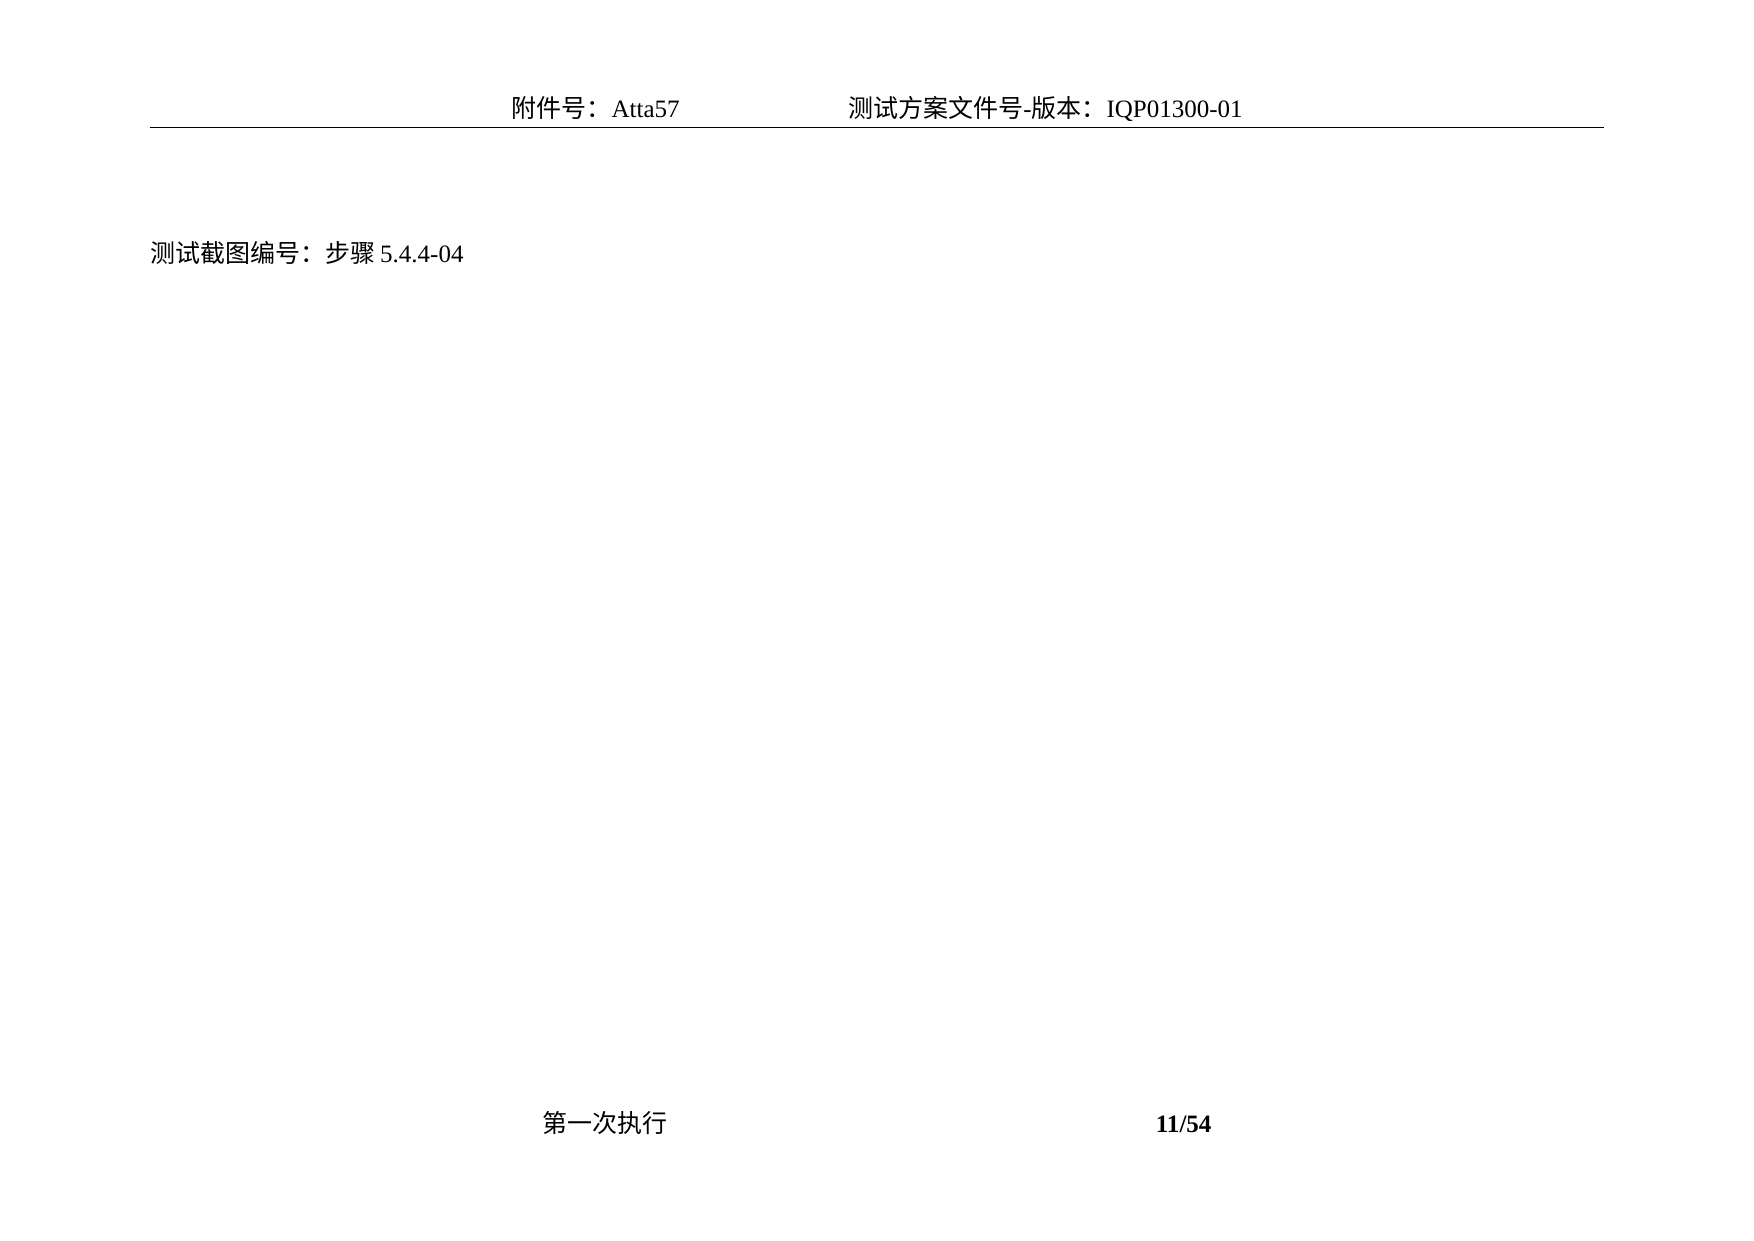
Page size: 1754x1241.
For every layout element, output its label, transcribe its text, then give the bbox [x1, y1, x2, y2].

text 测试截图编号：步骤5.4.4-04 [150, 219, 1604, 284]
